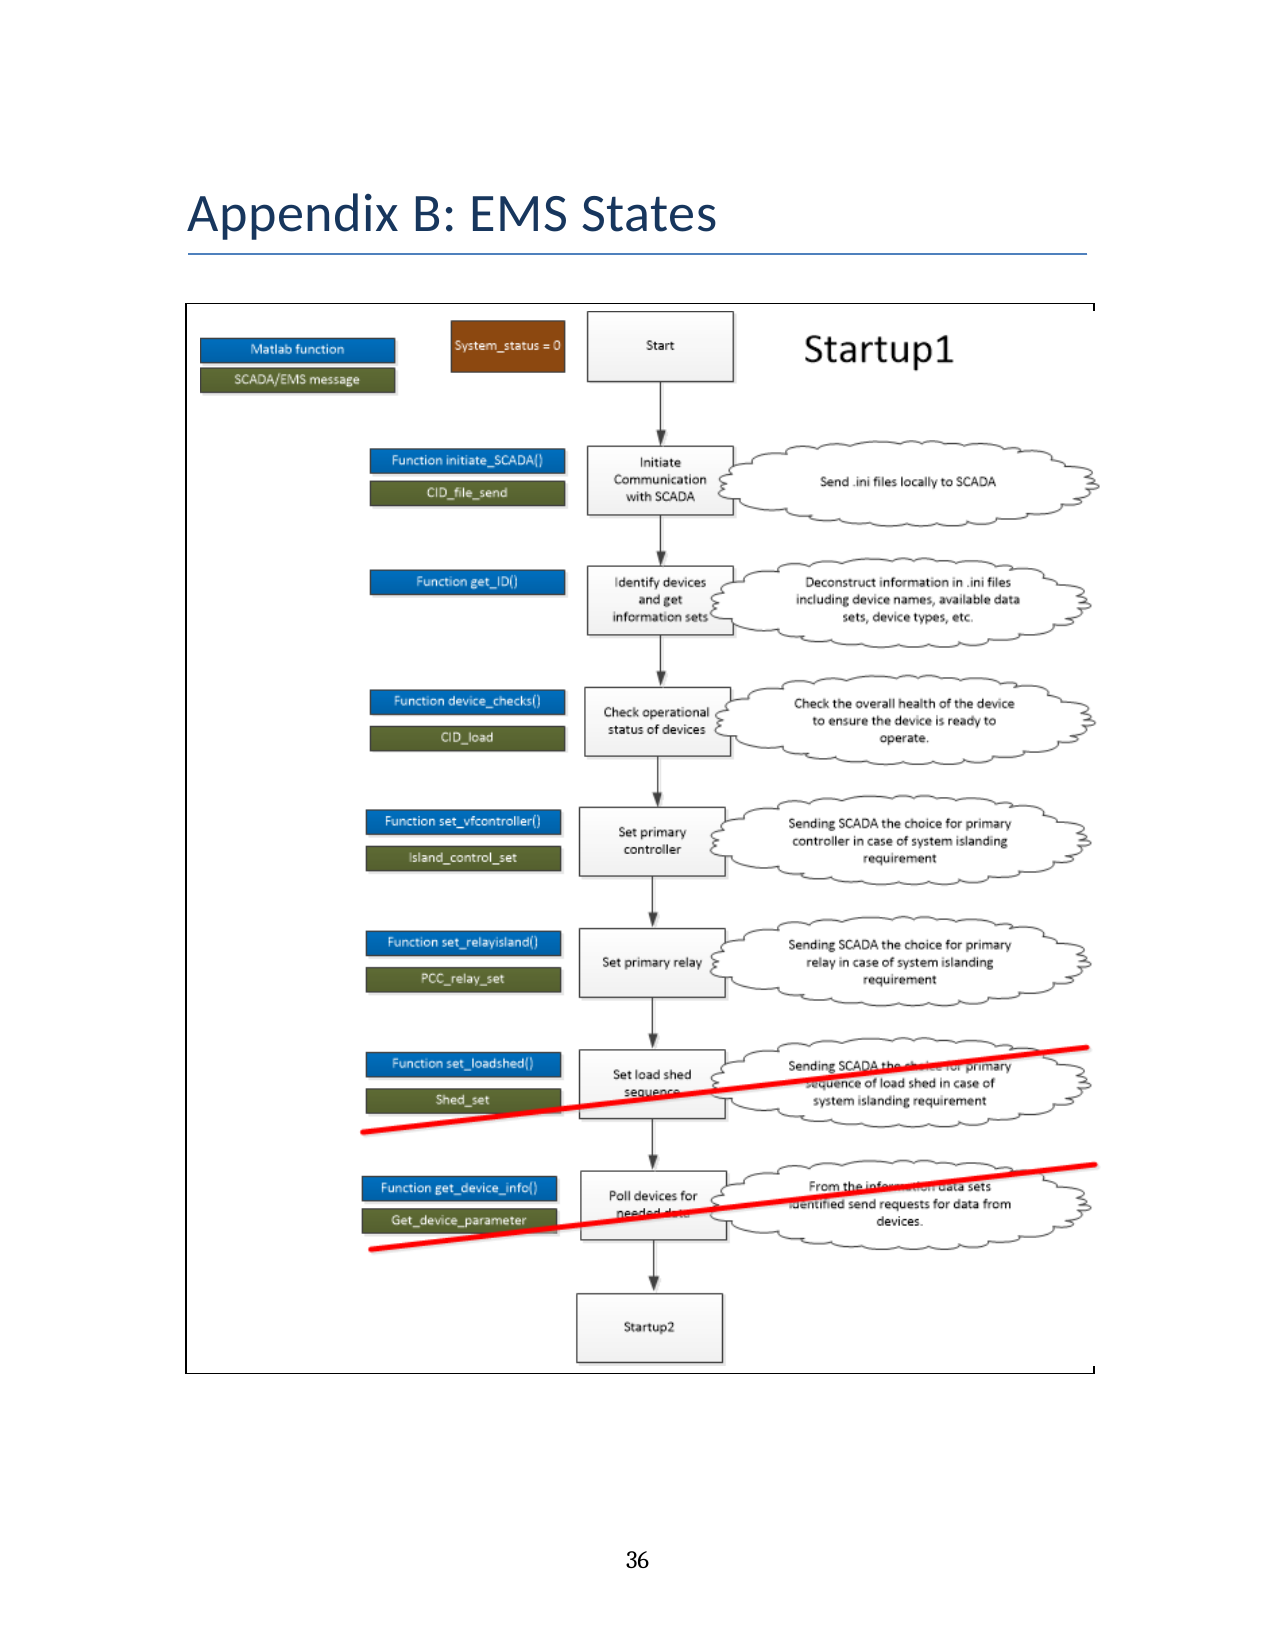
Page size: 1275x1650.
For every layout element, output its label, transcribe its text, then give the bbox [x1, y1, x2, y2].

picture [200, 311, 1101, 1366]
subtitle Appendix B: EMS States [187, 179, 1087, 255]
